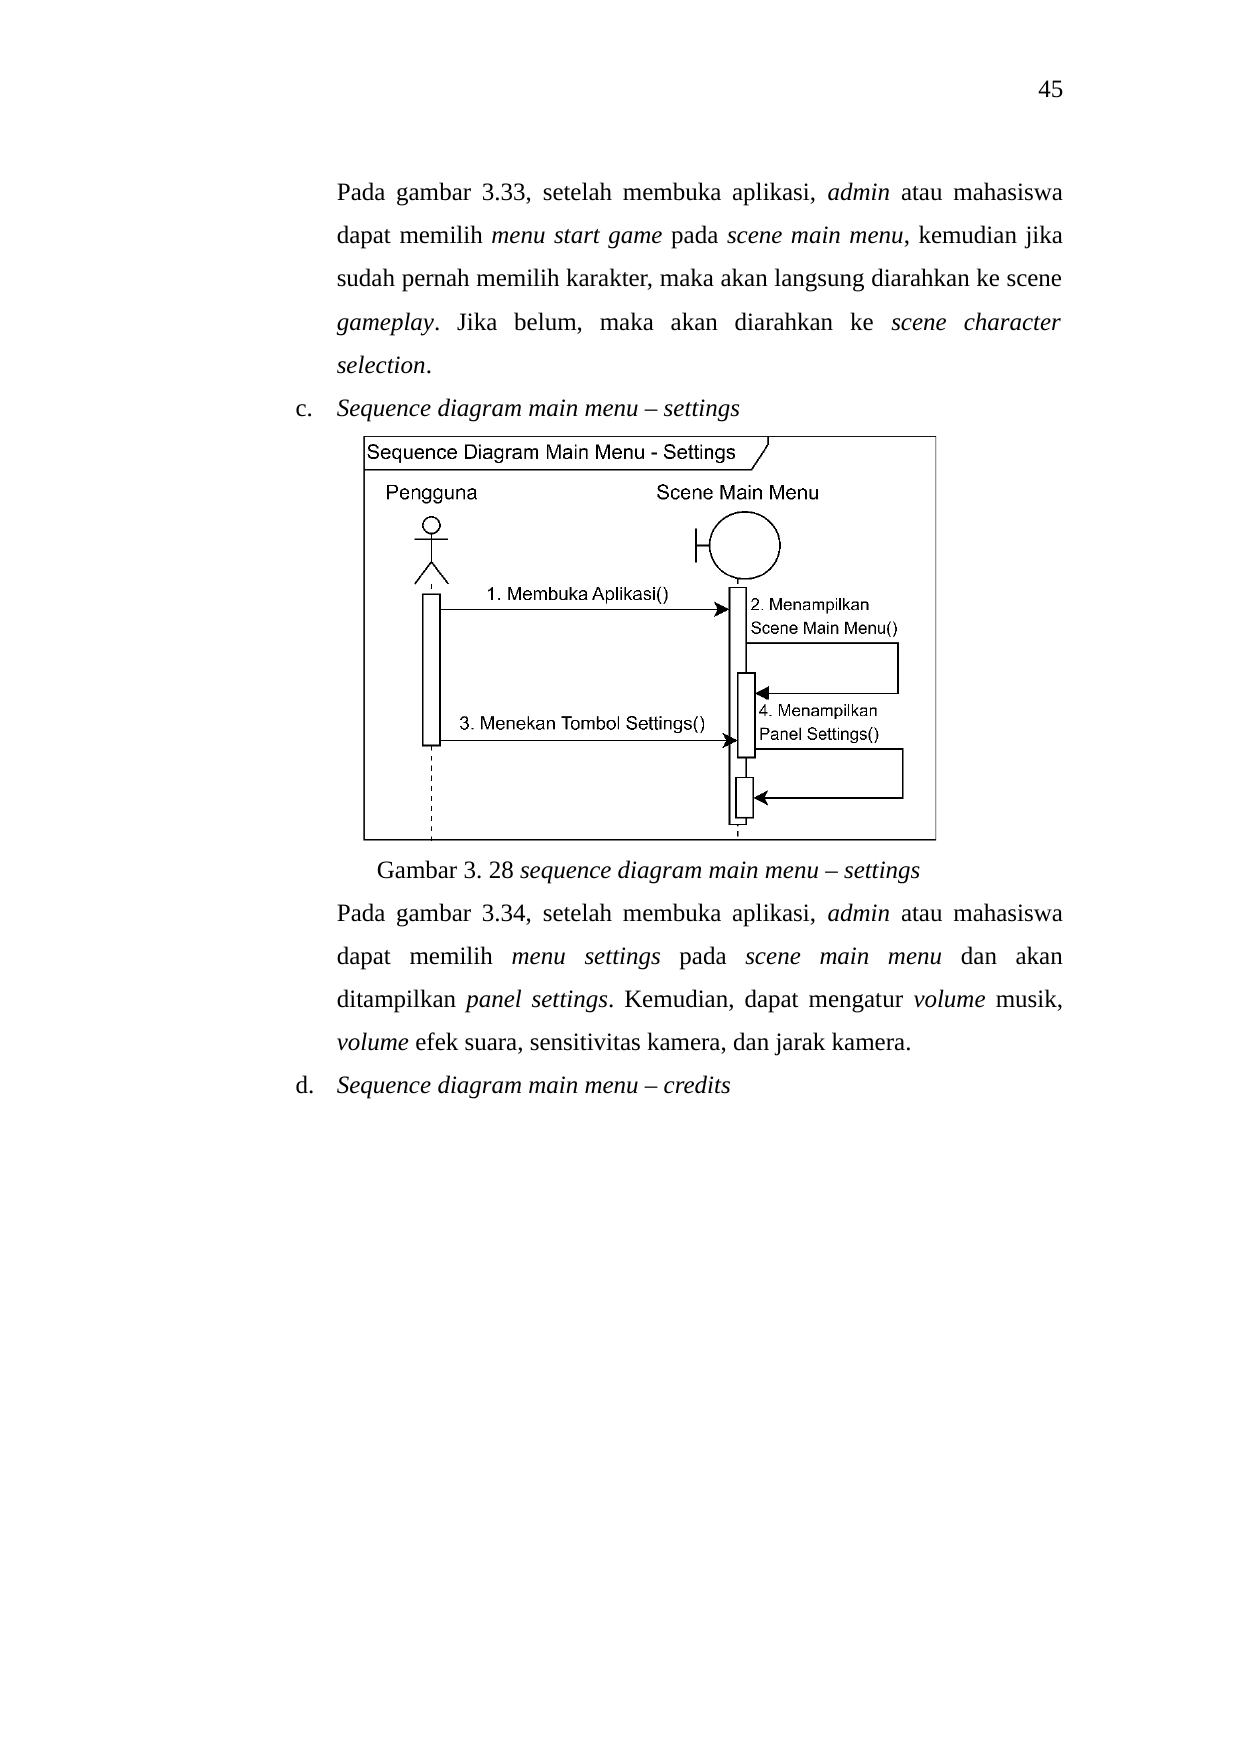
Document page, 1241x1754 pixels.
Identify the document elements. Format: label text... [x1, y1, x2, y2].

list Sequence diagram main menu – settings [295, 393, 1063, 422]
text Pada gambar 3.33, setelah membuka aplikasi, admin atau mahasiswa dapat memilih menu start game pada scene main menu, kemudian jika sudah pernah memilih karakter, maka akan langsung diarahkan ke scene gameplay. Jika belum, maka akan diarahkan ke scene character selection. [337, 177, 1063, 378]
picture [363, 436, 937, 841]
text Pada gambar 3.34, setelah membuka aplikasi, admin atau mahasiswa dapat memilih menu settings pada scene main menu dan akan ditampilkan panel settings. Kemudian, dapat mengatur volume musik, volume efek suara, sensitivitas kamera, dan jarak kamera. [337, 898, 1063, 1056]
text Gambar 3. 28 sequence diagram main menu – settings [236, 855, 1063, 883]
list Sequence diagram main menu – credits [295, 1070, 1063, 1099]
